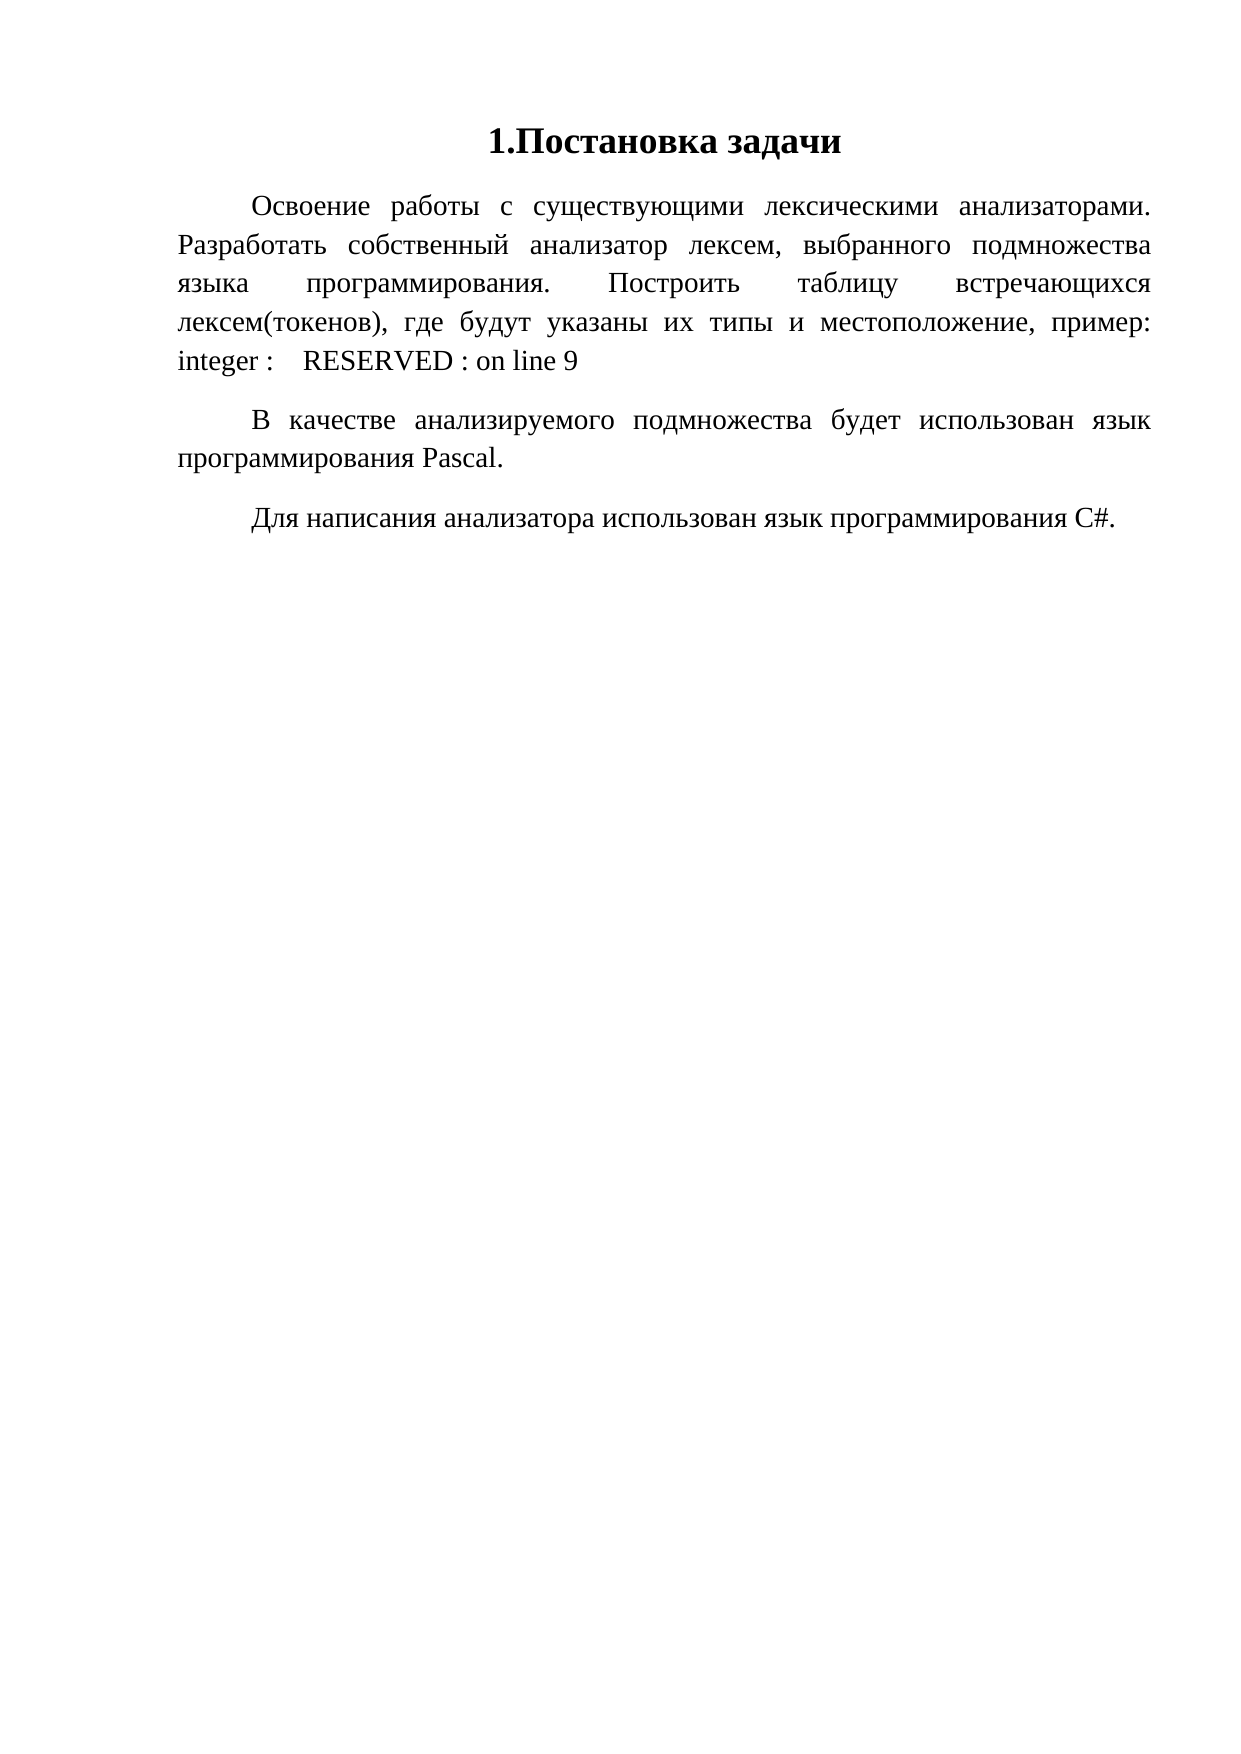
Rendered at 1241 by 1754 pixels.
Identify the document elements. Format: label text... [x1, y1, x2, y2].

text 1.Постановка задачи [177, 118, 1152, 161]
text Для написания анализатора использован язык программирования С#. [177, 500, 1152, 533]
text В качестве анализируемого подмножества будет использован язык программирования Pascal. [177, 402, 1152, 474]
text Освоение работы с существующими лексическими анализаторами. Разработать собственный анализатор лексем, выбранного подмножества языка программирования. Построить таблицу встречающихся лексем(токенов), где будут указаны их типы и местоположение, пример: integer : RESERVED : on line 9 [177, 188, 1152, 376]
